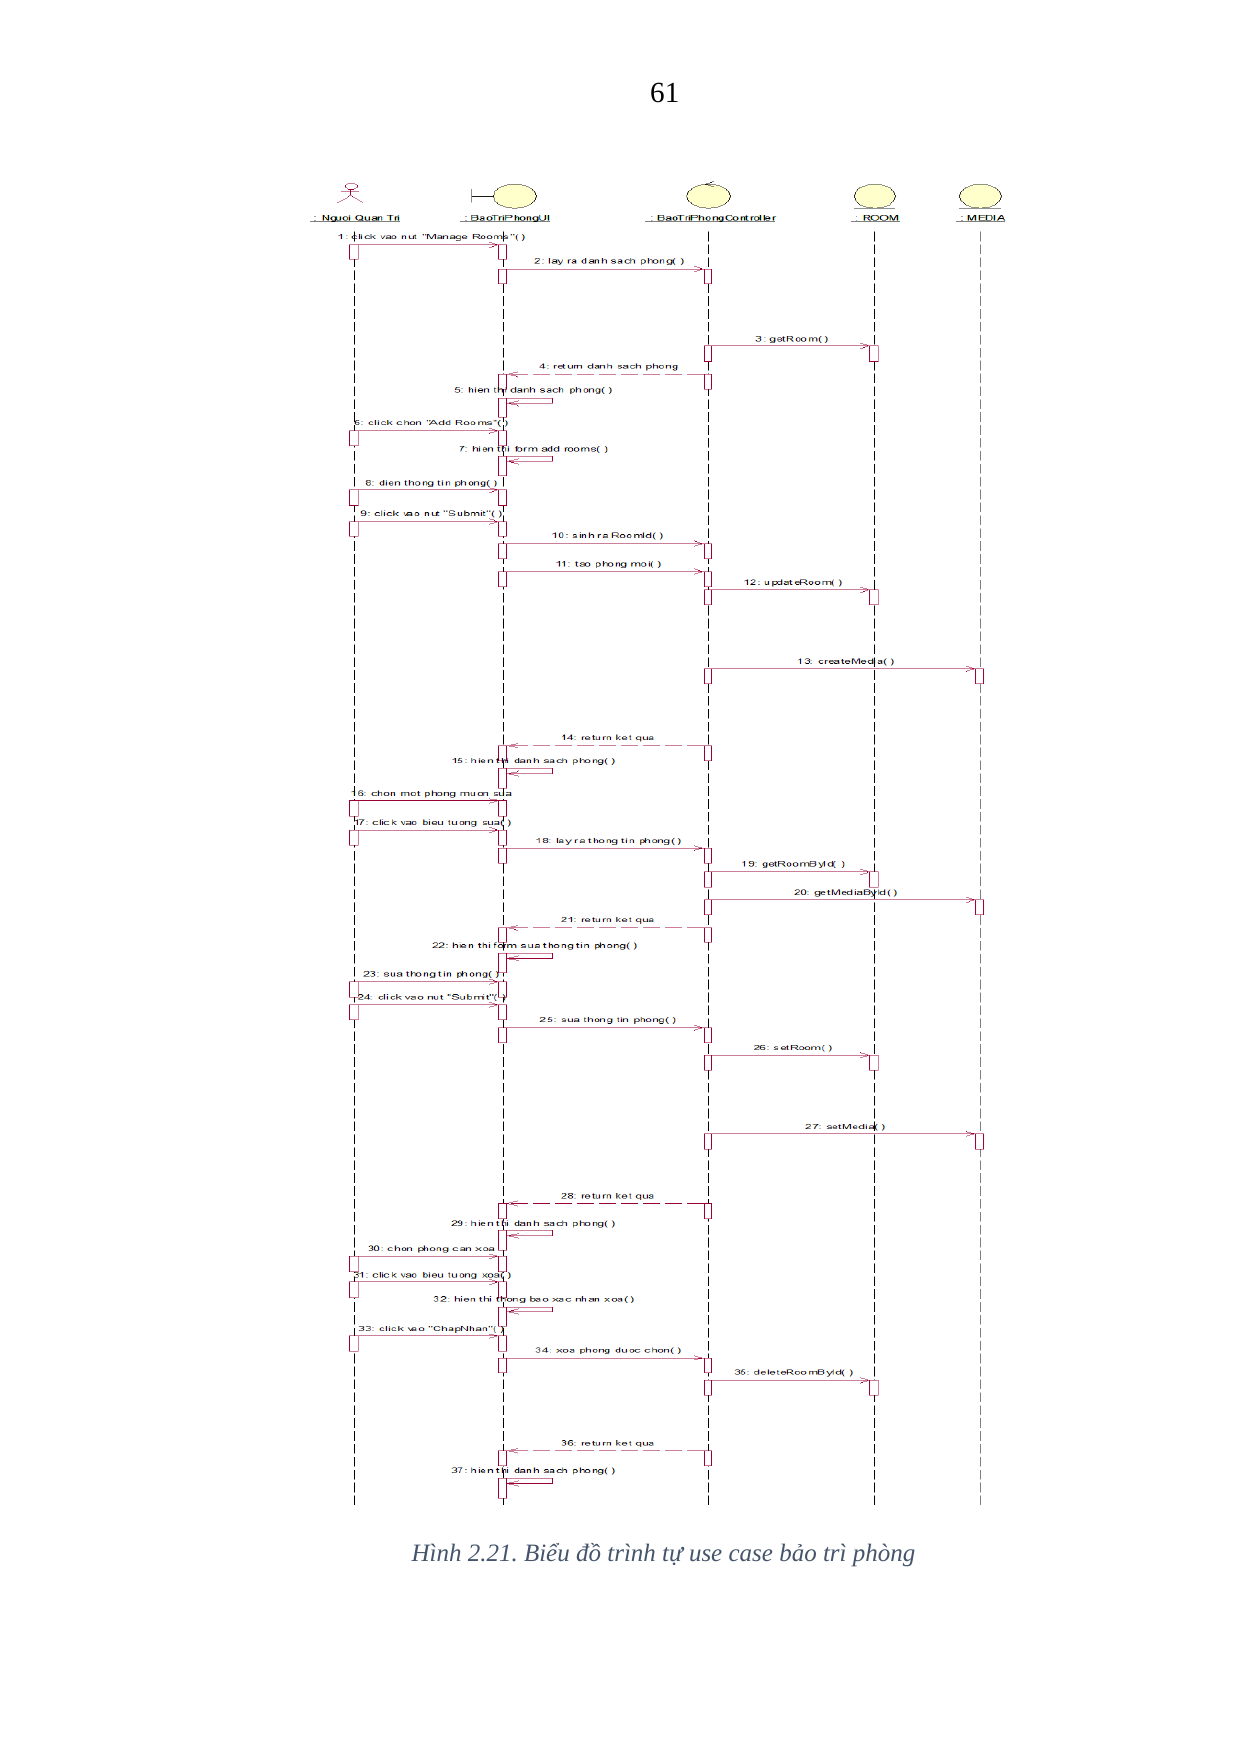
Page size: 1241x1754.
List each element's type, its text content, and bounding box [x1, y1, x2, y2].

picture [292, 175, 1037, 1505]
